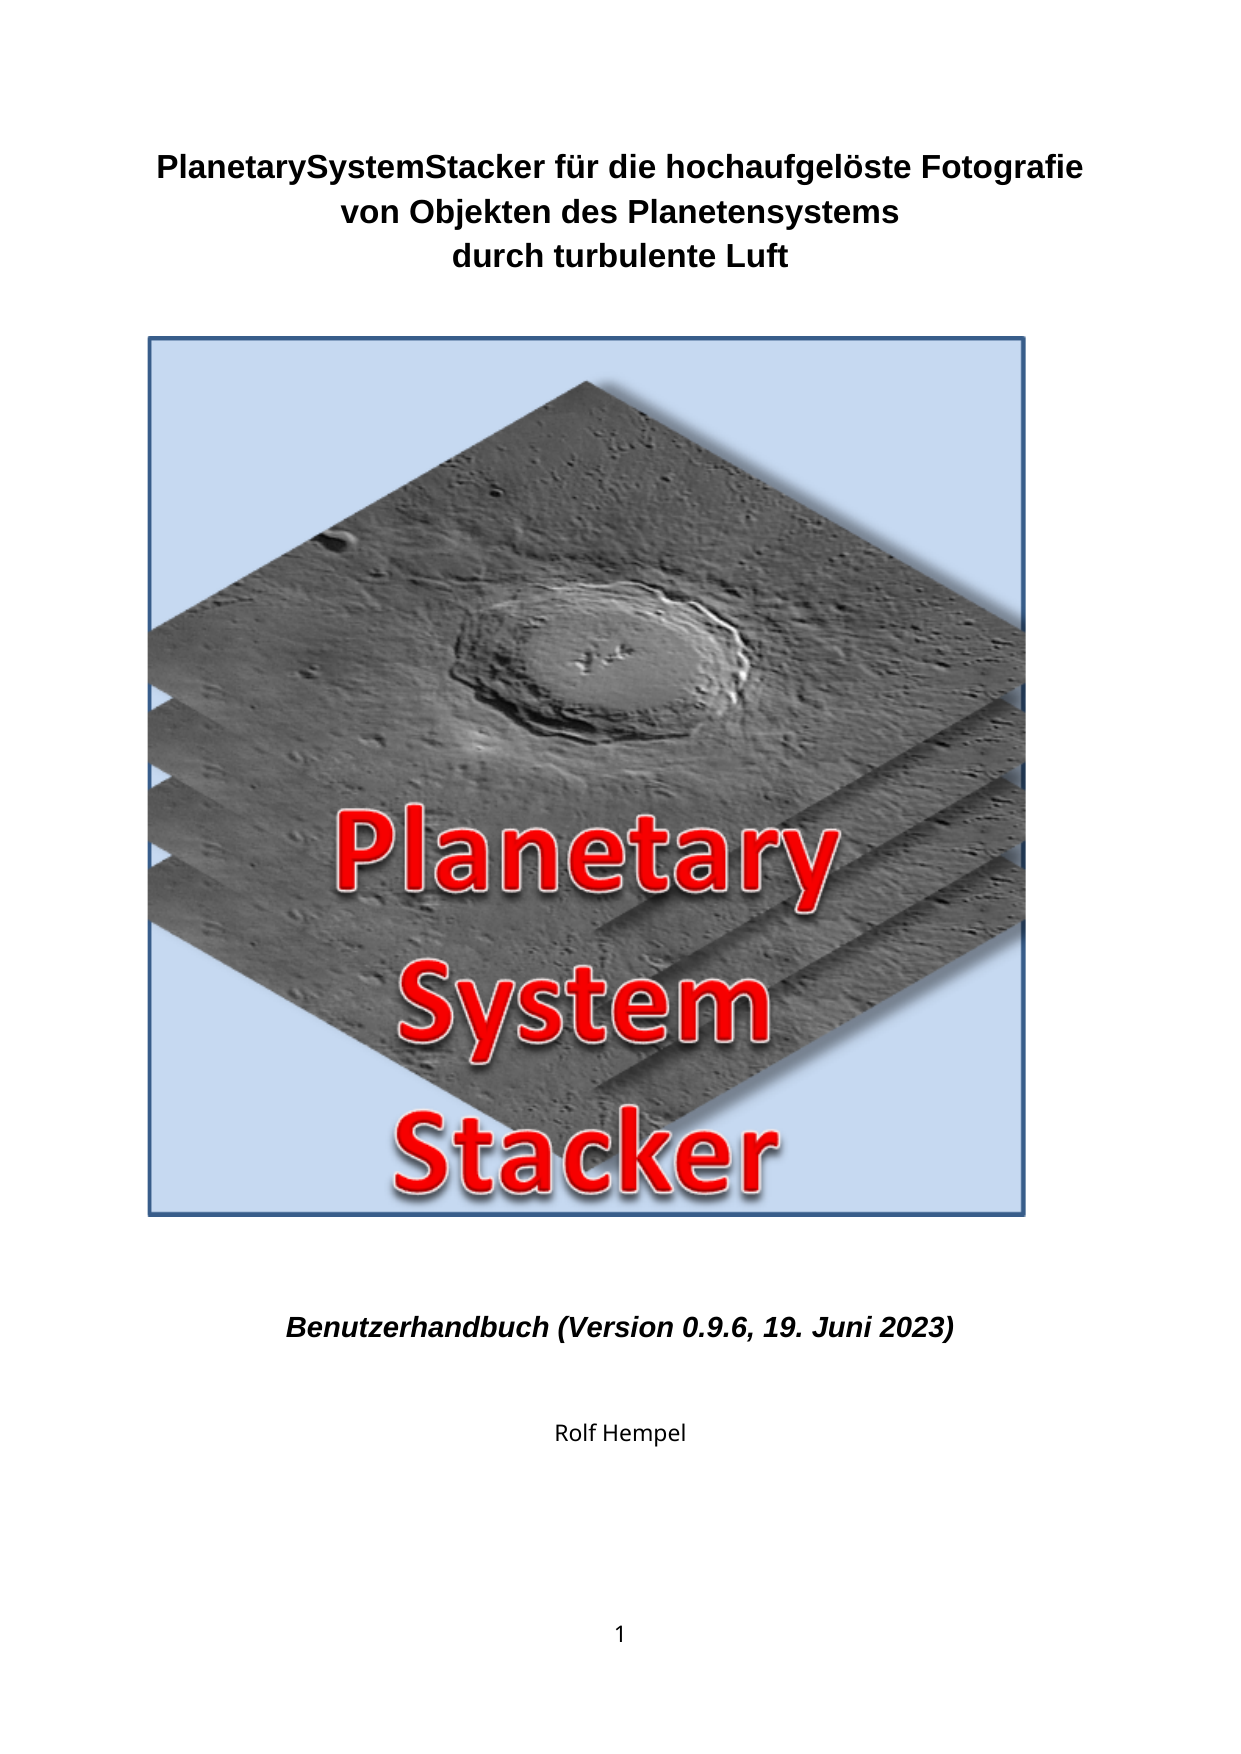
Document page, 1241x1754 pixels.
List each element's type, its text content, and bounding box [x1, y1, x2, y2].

subtitle Benutzerhandbuch (Version 0.9.6, 19. Juni 2023) [148, 1310, 1093, 1343]
text PlanetarySystemStacker für die hochaufgelöste Fotografie von Objekten des Planetensystems durch turbulente Luft [148, 148, 1093, 274]
picture [147, 336, 1026, 1217]
text Rolf Hempel [148, 1417, 1093, 1448]
